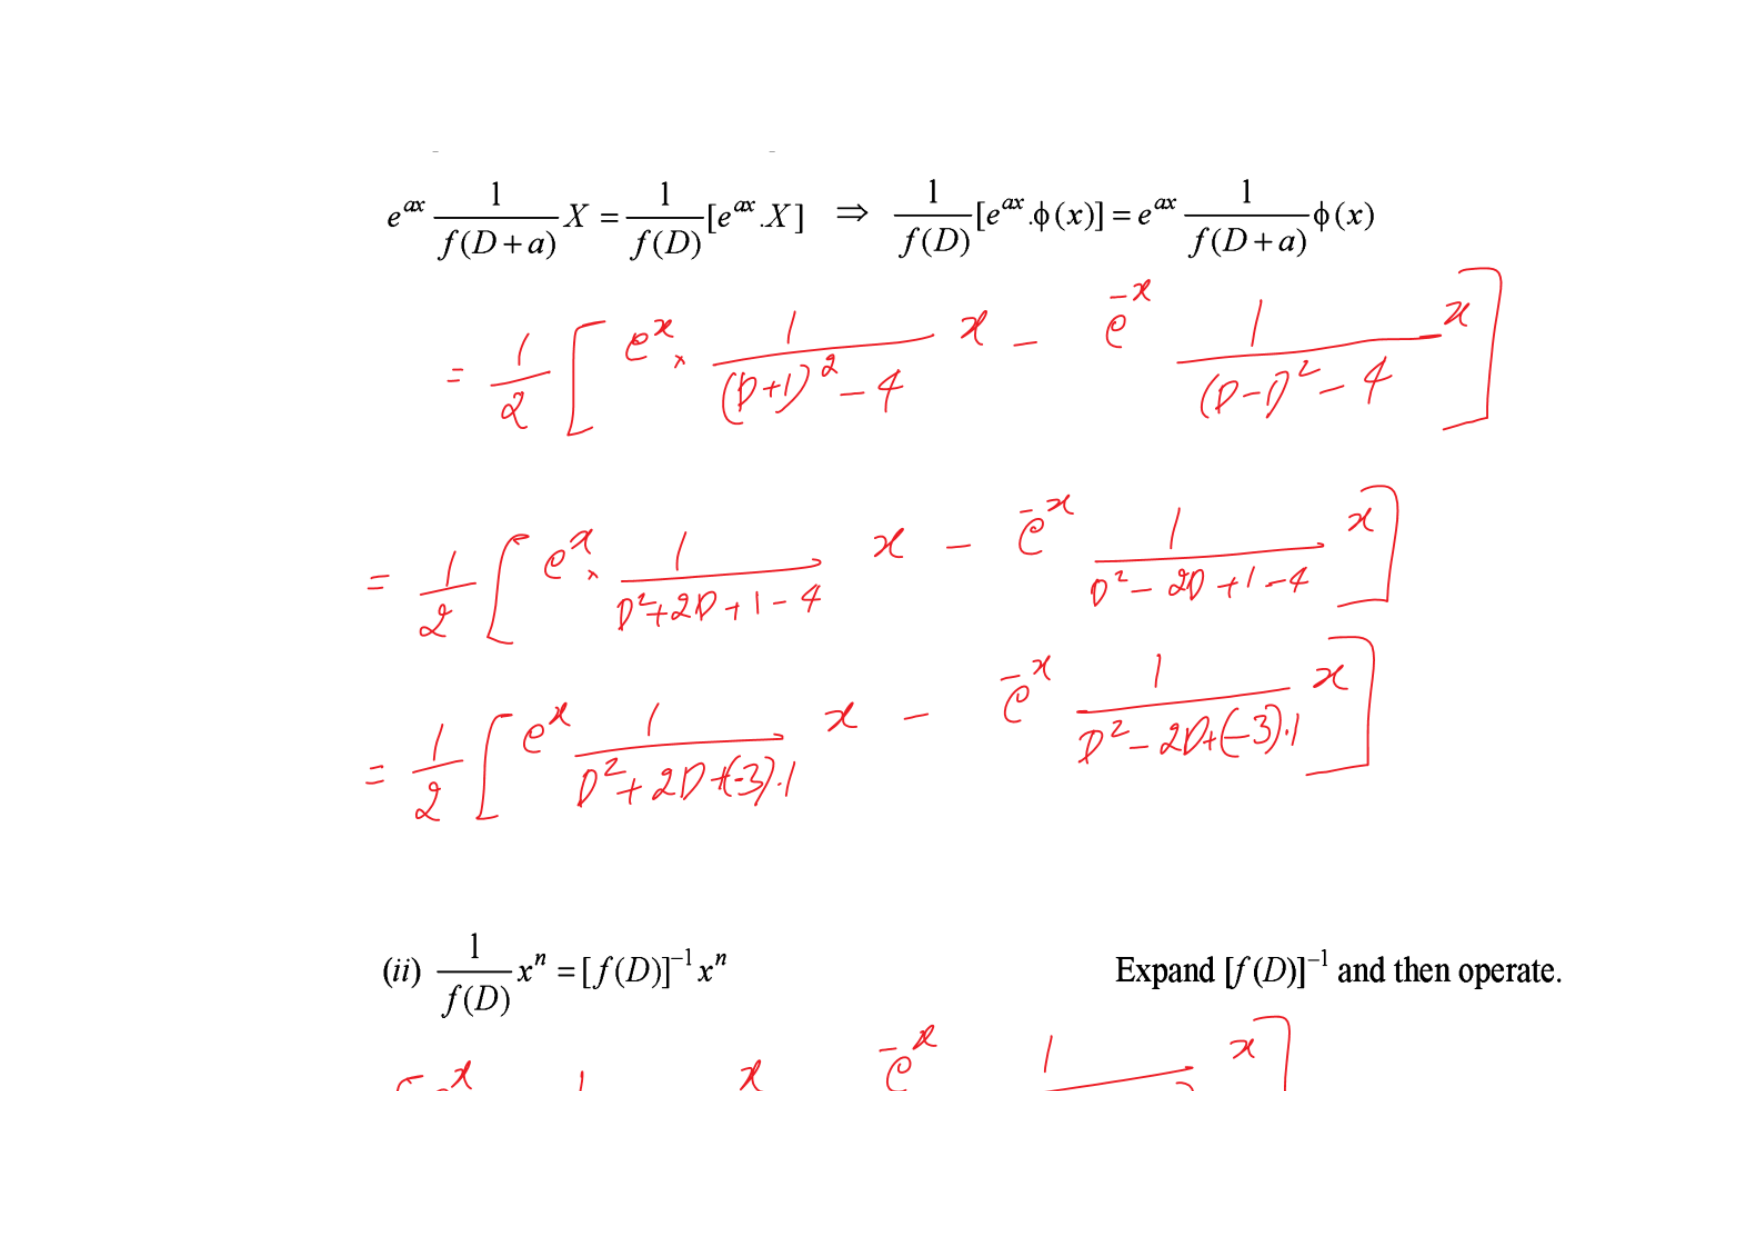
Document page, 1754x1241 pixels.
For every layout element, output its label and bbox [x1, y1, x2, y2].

picture [150, 150, 1604, 1091]
